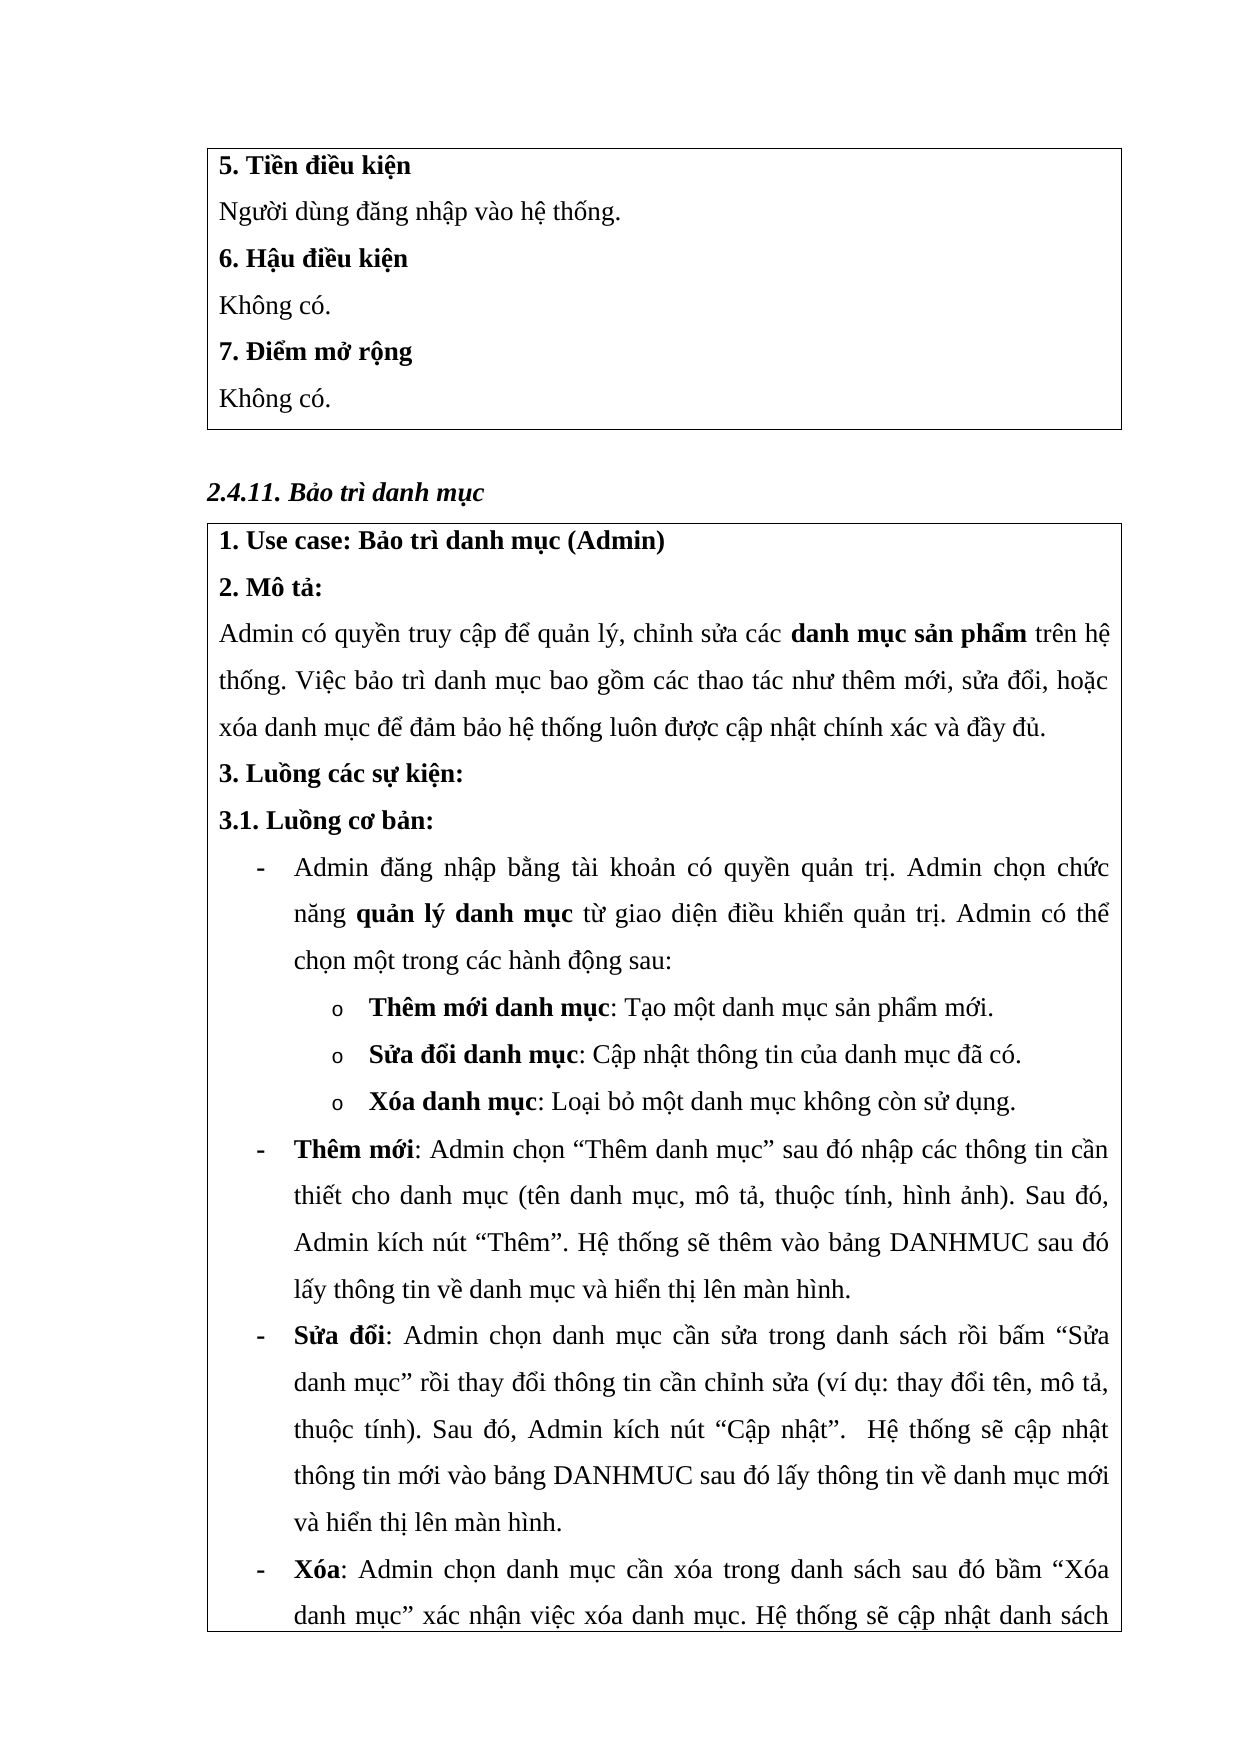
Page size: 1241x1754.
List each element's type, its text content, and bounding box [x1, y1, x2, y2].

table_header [208, 524, 1121, 1631]
subtitle 2.4.11. Bảo trì danh mục [207, 476, 1122, 508]
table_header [208, 149, 1121, 429]
